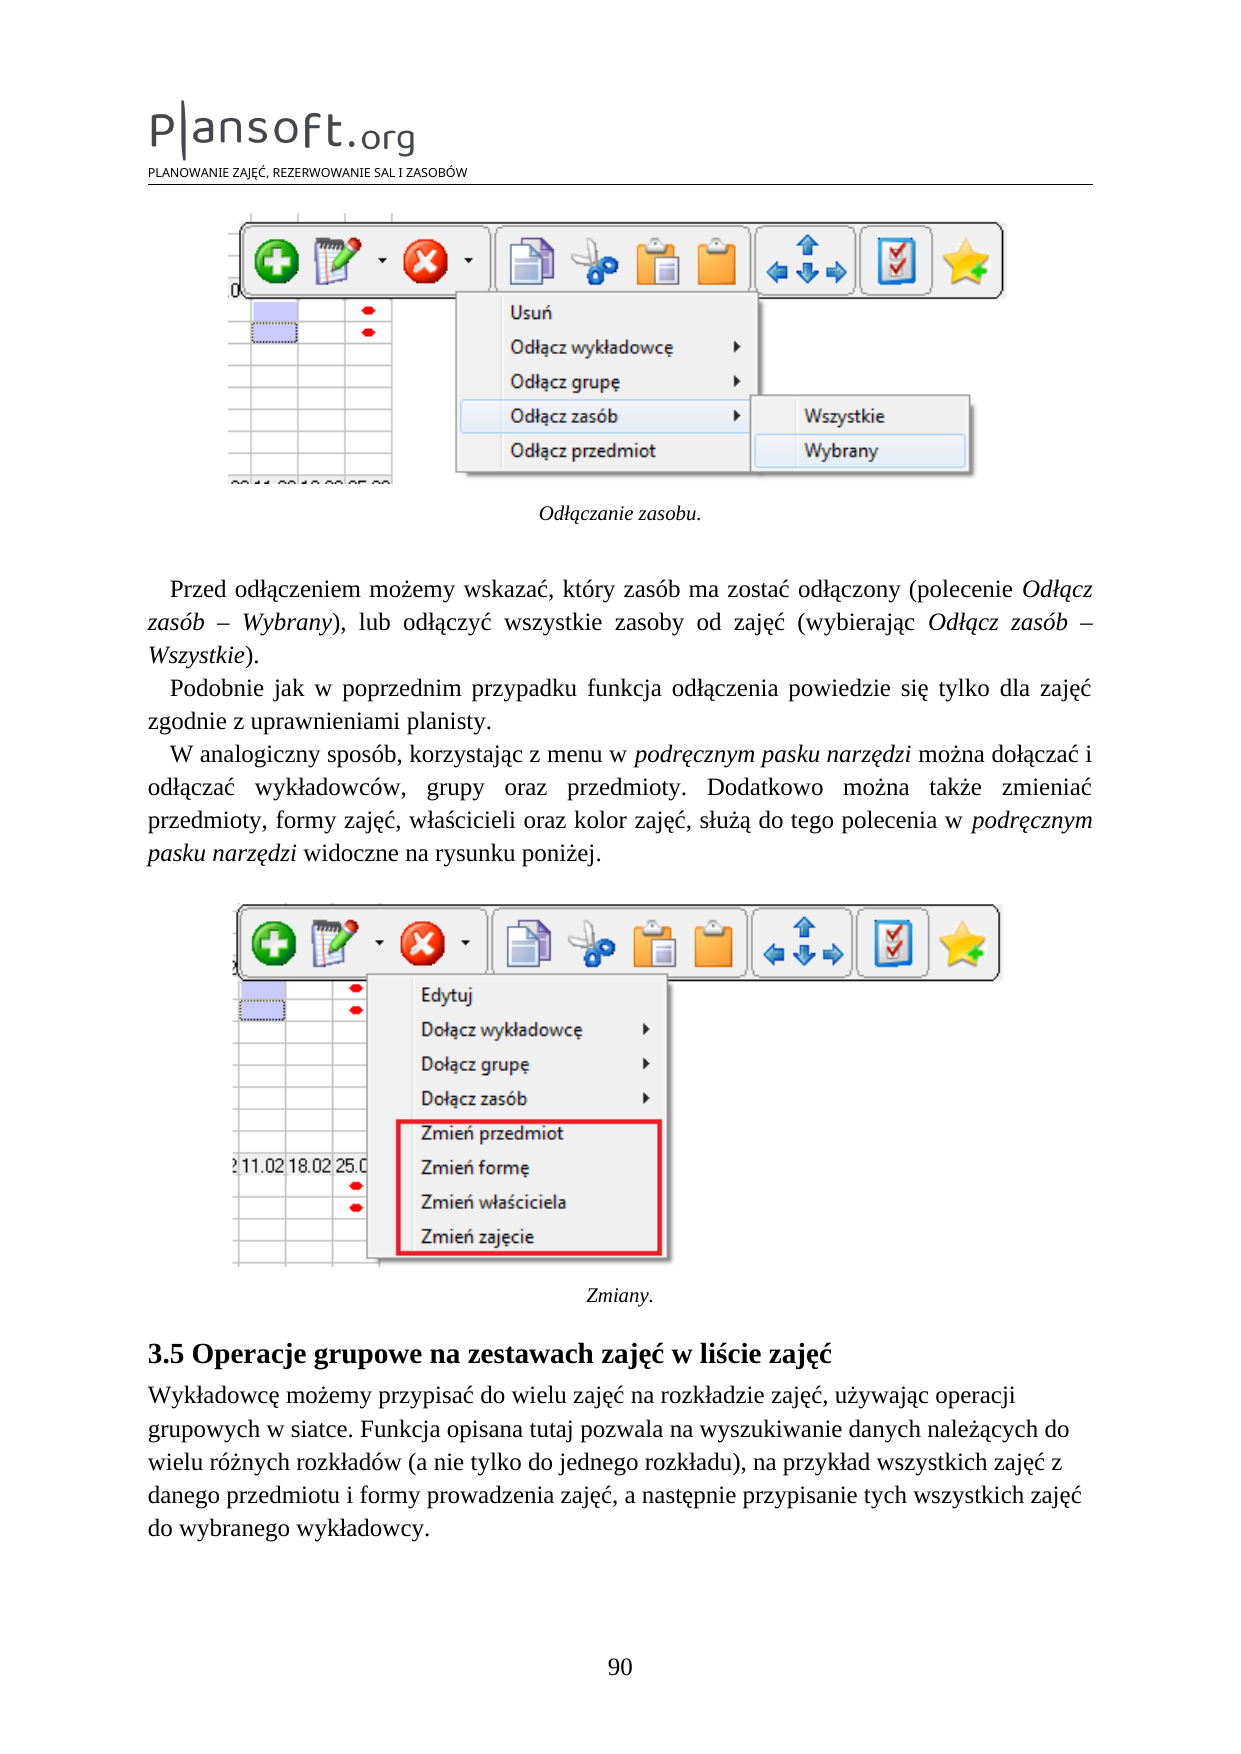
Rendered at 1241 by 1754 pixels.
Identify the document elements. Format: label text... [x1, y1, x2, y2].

picture [232, 903, 1008, 1267]
subtitle Operacje grupowe na zestawach zajęć w liście zajęć [148, 1336, 1093, 1369]
text Przed odłączeniem możemy wskazać, który zasób ma zostać odłączony (polecenie Odłącz zasób – Wybrany), lub odłączyć wszystkie zasoby od zajęć (wybierając Odłącz zasób – Wszystkie). [148, 574, 1093, 668]
text Zmiany. [148, 1283, 1093, 1307]
picture [227, 213, 1013, 484]
text Podobnie jak w poprzednim przypadku funkcja odłączenia powiedzie się tylko dla zajęć zgodnie z uprawnieniami planisty. [148, 673, 1093, 734]
text Odłączanie zasobu. [148, 501, 1093, 525]
picture [147, 73, 418, 165]
text W analogiczny sposób, korzystając z menu w podręcznym pasku narzędzi można dołączać i odłączać wykładowców, grupy oraz przedmioty. Dodatkowo można także zmieniać przedmioty, formy zajęć, właścicieli oraz kolor zajęć, służą do tego polecenia w podręcznym pasku narzędzi widoczne na rysunku poniżej. [148, 739, 1093, 867]
text Wykładowcę możemy przypisać do wielu zajęć na rozkładzie zajęć, używając operacji grupowych w siatce. Funkcja opisana tutaj pozwala na wyszukiwanie danych należących do wielu różnych rozkładów (a nie tylko do jednego rozkładu), na przykład wszystkich zajęć z danego przedmiotu i formy prowadzenia zajęć, a następnie przypisanie tych wszystkich zajęć do wybranego wykładowcy. [148, 1381, 1093, 1541]
